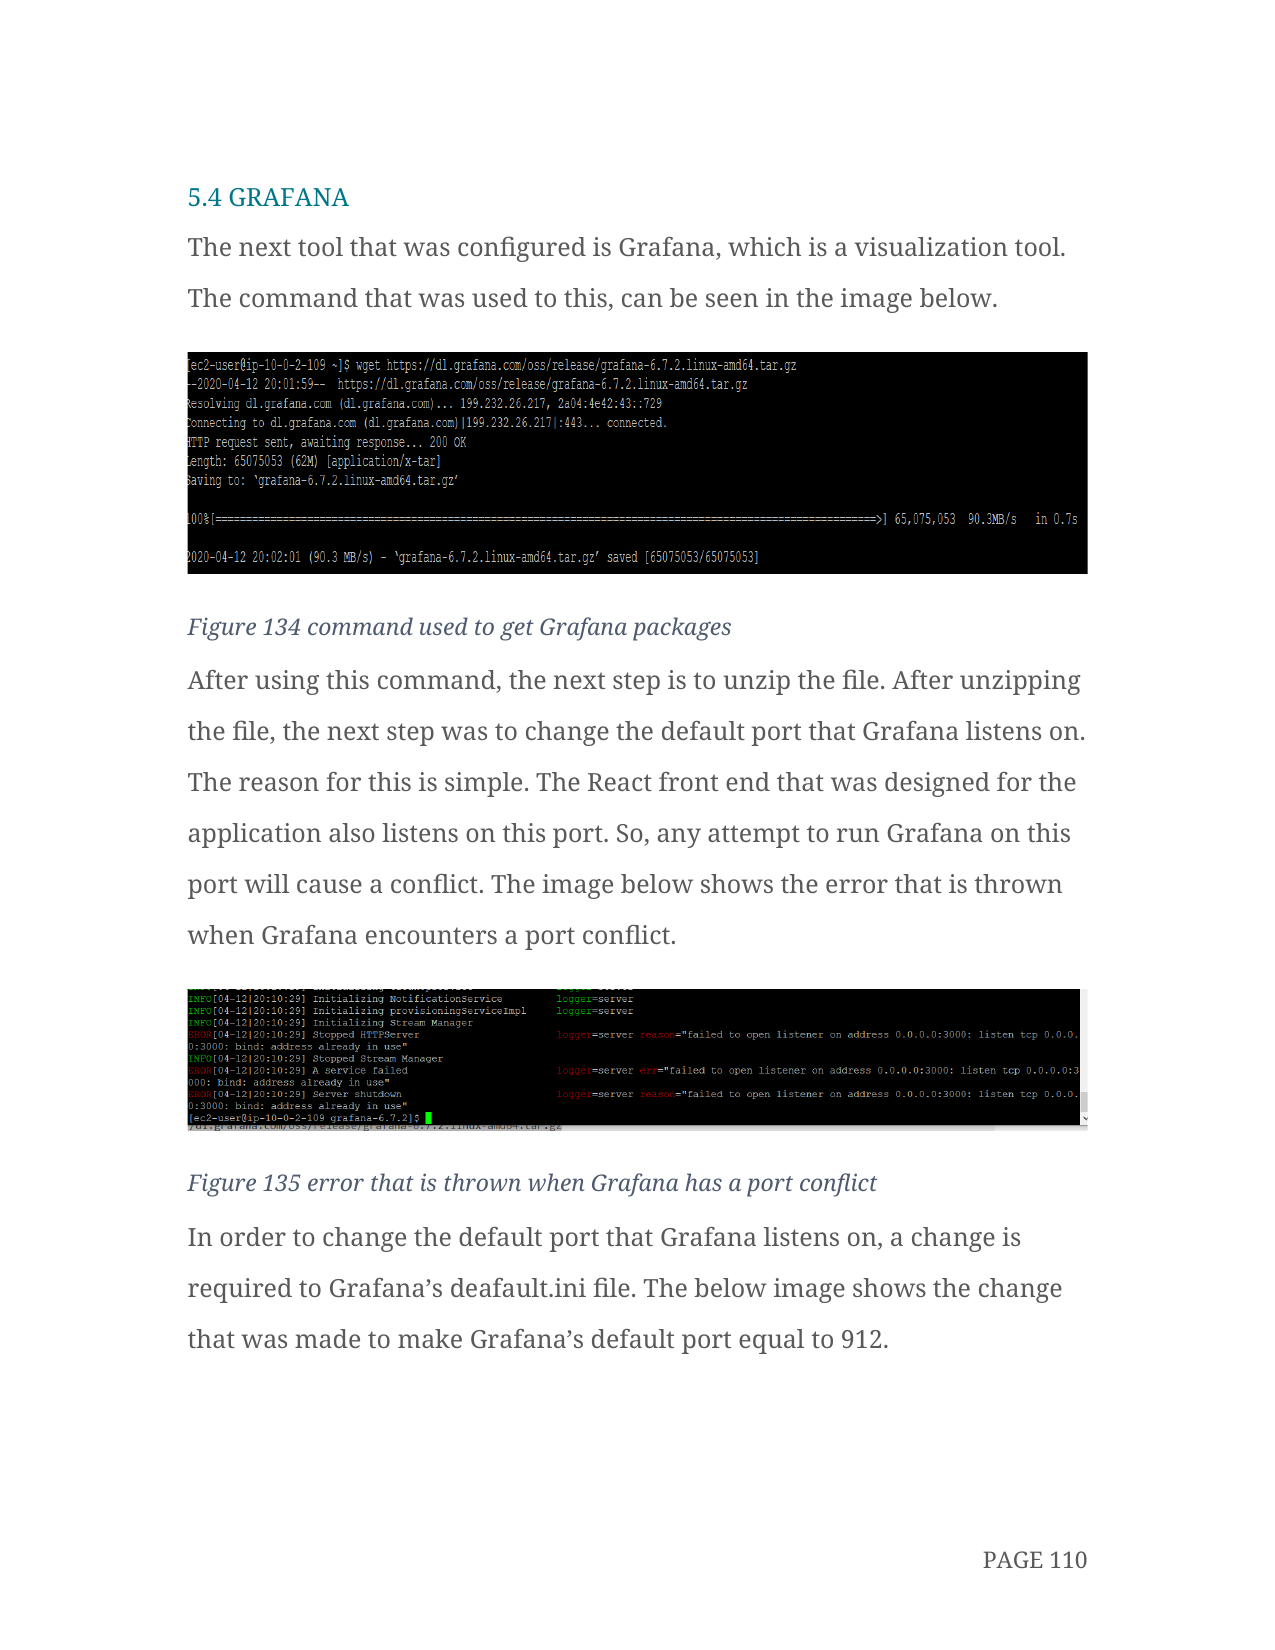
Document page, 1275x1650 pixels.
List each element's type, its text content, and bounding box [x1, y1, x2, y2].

text In order to change the default port that Grafana listens on, a change is required to Grafana’s deafault.ini file. The below image shows the change that was made to make Grafana’s default port equal to 912. [187, 1219, 1087, 1356]
text After using this command, the next step is to unzip the file. After unzipping the file, the next step was to change the default port that Grafana listens on. The reason for this is simple. The React front end that was designed for the application also listens on this port. So, any attempt to run Grafana on this port will cause a conflict. The image below shows the error that is thrown when Grafana encounters a port conflict. [187, 663, 1087, 952]
text The next tool that was configured is Grafana, which is a visualization tool. The command that was used to this, can be seen in the image below. [187, 230, 1087, 315]
text Figure 135 error that is thrown when Grafana has a port conflict [187, 1167, 1087, 1199]
picture [187, 989, 1088, 1131]
picture [187, 352, 1088, 574]
subtitle 5.4 Grafana [187, 180, 1087, 214]
text Figure 134 command used to get Grafana packages [187, 611, 1087, 642]
